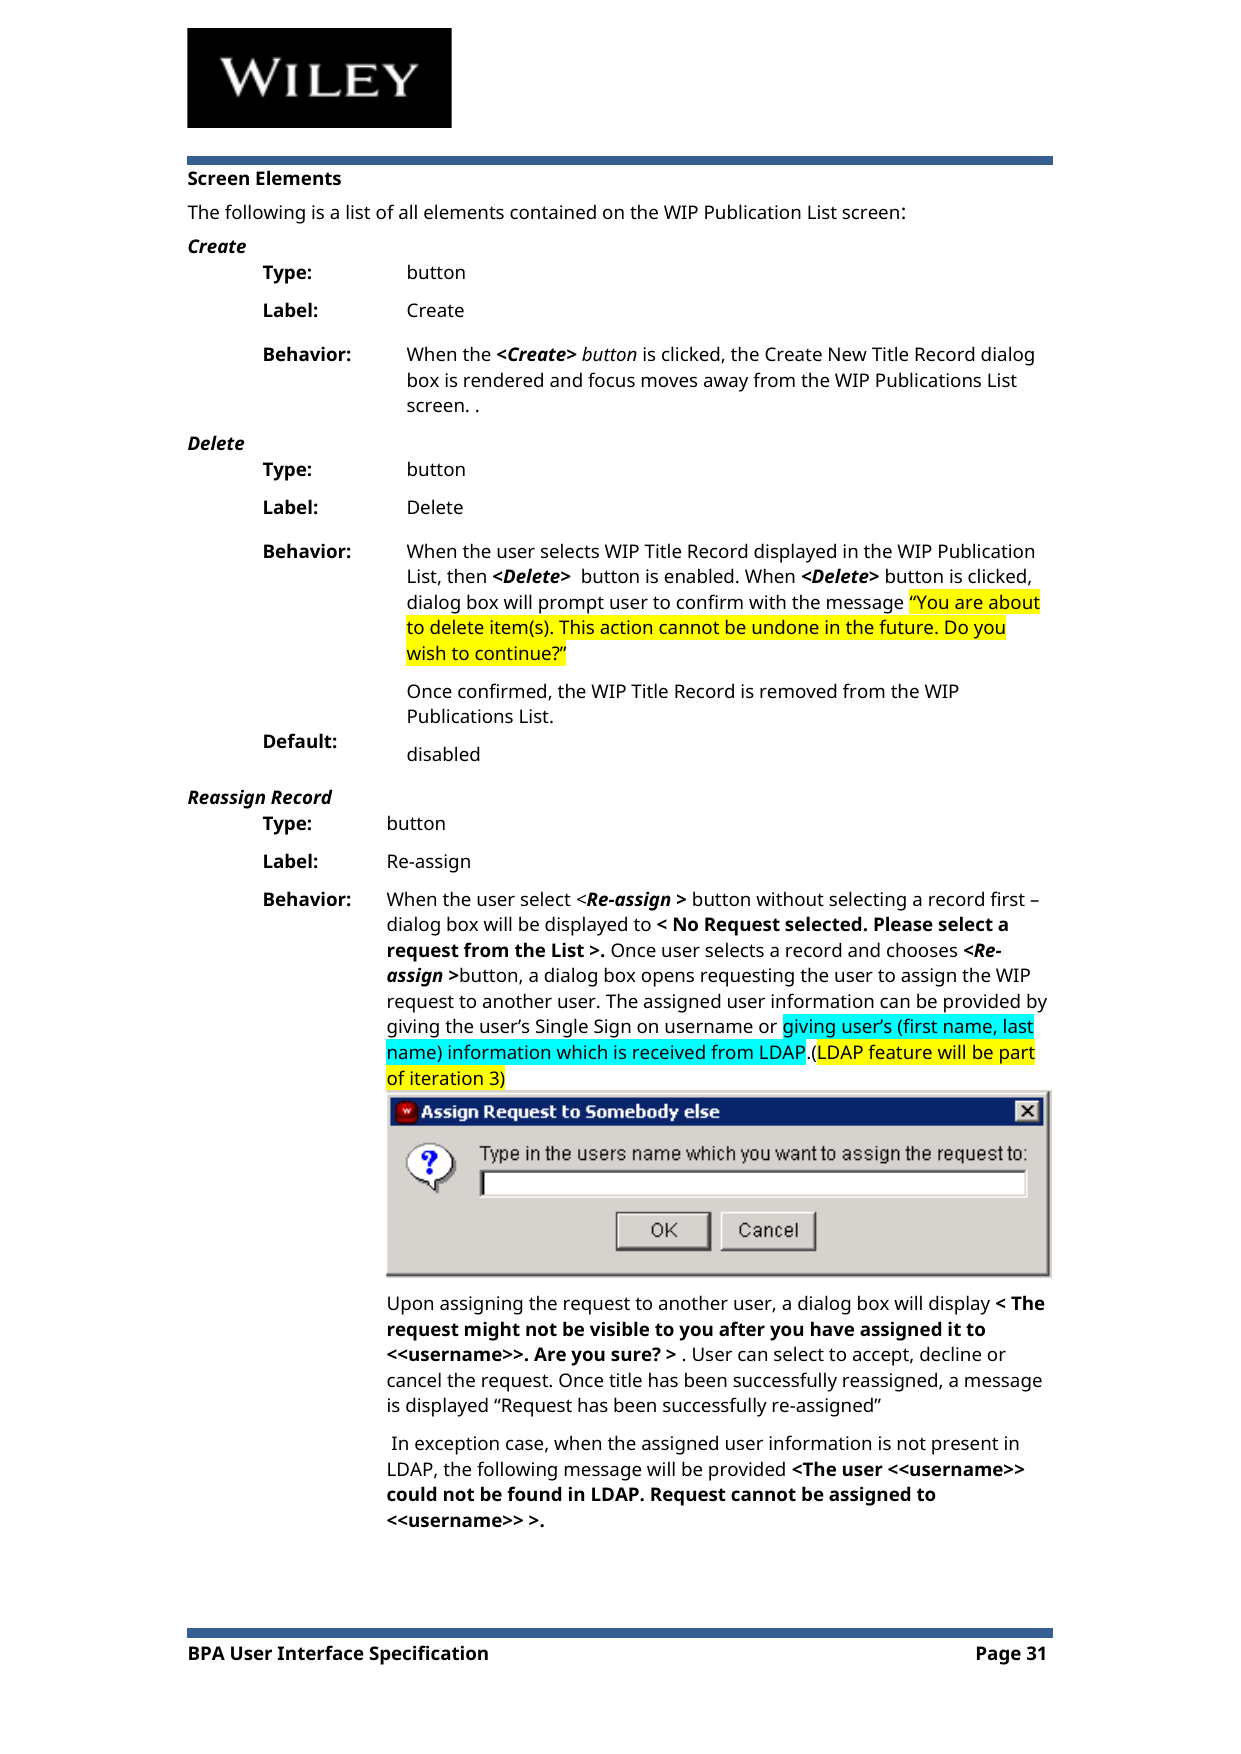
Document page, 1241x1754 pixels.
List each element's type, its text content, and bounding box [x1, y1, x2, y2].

table_header Type: [251, 456, 395, 494]
table_cell When the user select <Re-assign > button without selecting a record first – dialog box will be displayed to < No Request selected. Please select a request from the List >. Once user selects a record and chooses <Re-assign >button, a dialog box opens requesting the user to assign the WIP request to another user. The assigned user information can be provided by giving the user’s Single Sign on username or giving user’s (first name, last name) information which is received from LDAP.(LDAP feature will be part of iteration 3)Upon assigning the request to another user, a dialog box will display < The request might not be visible to you after you have assigned it to <<username>>. Are you sure? > . User can select to accept, decline or cancel the request. Once title has been successfully reassigned, a message is displayed “Request has been successfully re-assigned” In exception case, when the assigned user information is not present in LDAP, the following message will be provided <The user <<username>> could not be found in LDAP. Request cannot be assigned to <<username>> >. [375, 886, 1065, 1545]
table_cell Delete [395, 494, 1059, 538]
table_cell Create [395, 297, 1059, 341]
text Reassign Record [187, 784, 1053, 810]
text Delete [187, 430, 1053, 456]
table_cell Label: [251, 848, 375, 886]
table_cell Behavior: [251, 341, 395, 430]
table_header button [395, 259, 1059, 297]
table_header button [375, 810, 1065, 848]
table_header Type: [251, 810, 375, 848]
table_cell Behavior: [251, 886, 375, 1545]
text The following is a list of all elements contained on the WIP Publication List screen: [187, 197, 1053, 225]
table_header button [395, 456, 1059, 494]
table_cell Behavior: Default: [251, 538, 395, 784]
picture [187, 28, 452, 128]
subtitle Screen Elements [187, 165, 1053, 191]
table_cell When the user selects WIP Title Record displayed in the WIP Publication List, then <Delete> button is enabled. When <Delete> button is clicked, dialog box will prompt user to confirm with the message “You are about to delete item(s). This action cannot be undone in the future. Do you wish to continue?” Once confirmed, the WIP Title Record is removed from the WIP Publications List. disabled [395, 538, 1059, 784]
table_cell Label: [251, 494, 395, 538]
table_cell Label: [251, 297, 395, 341]
text Create [187, 234, 1053, 259]
picture [386, 1090, 1052, 1278]
table_cell When the <Create> button is clicked, the Create New Title Record dialog box is rendered and focus moves away from the WIP Publications List screen. . [395, 341, 1059, 430]
table_cell Re-assign [375, 848, 1065, 886]
table_header Type: [251, 259, 395, 297]
